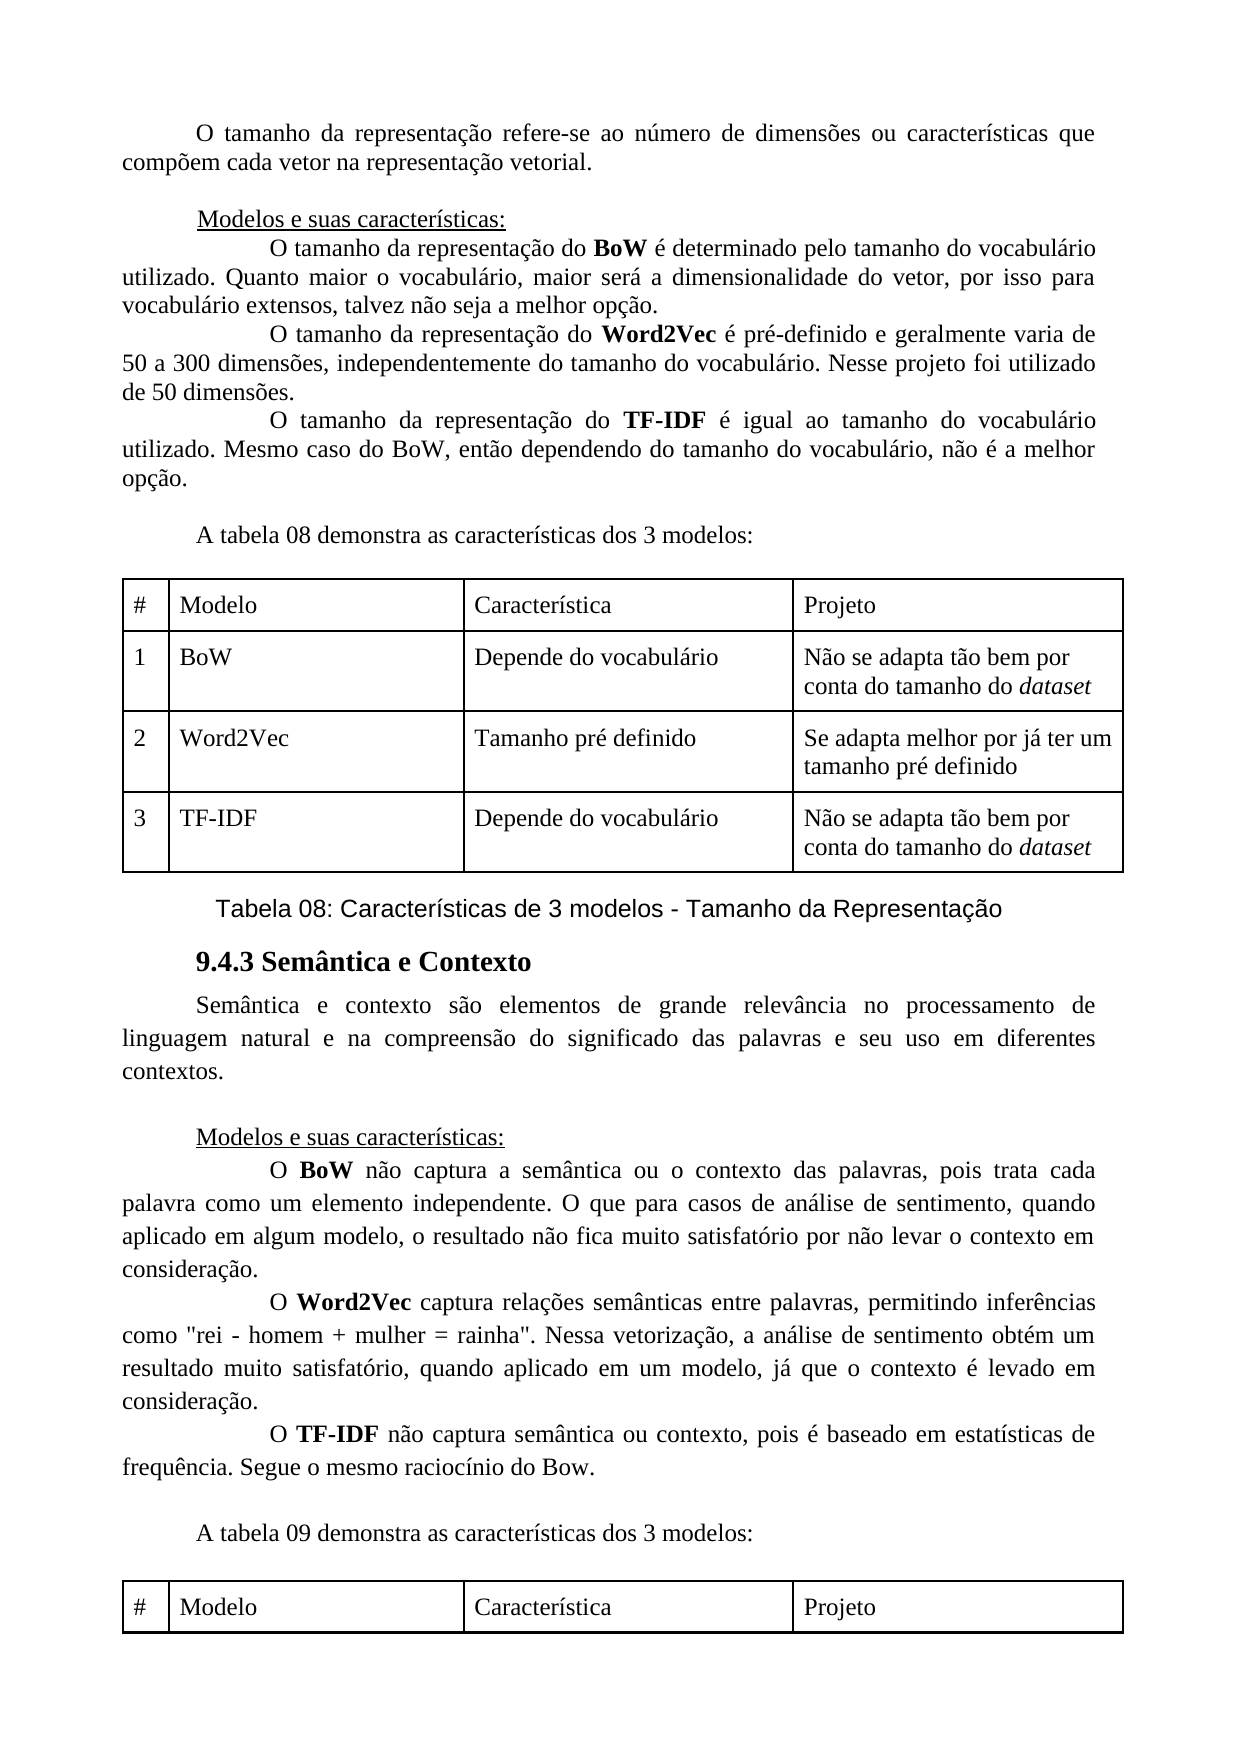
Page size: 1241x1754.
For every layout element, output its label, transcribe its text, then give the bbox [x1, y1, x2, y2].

table_cell 2 [124, 712, 168, 791]
table_cell Depende do vocabulário [465, 632, 792, 710]
table_cell Não se adapta tão bem por conta do tamanho do dataset [794, 793, 1122, 871]
text O TF-IDF não captura semântica ou contexto, pois é baseado em estatísticas de frequência. Segue o mesmo raciocínio do Bow. [122, 1419, 1096, 1481]
text O tamanho da representação do BoW é determinado pelo tamanho do vocabulário utilizado. Quanto maior o vocabulário, maior será a dimensionalidade do vetor, por isso para vocabulário extensos, talvez não seja a melhor opção. [122, 233, 1096, 319]
subtitle 9.4.3 Semântica e Contexto [122, 944, 1096, 977]
text O Word2Vec captura relações semânticas entre palavras, permitindo inferências como "rei - homem + mulher = rainha". Nessa vetorização, a análise de sentimento obtém um resultado muito satisfatório, quando aplicado em um modelo, já que o contexto é levado em consideração. [122, 1287, 1096, 1415]
table_cell TF-IDF [170, 793, 463, 871]
table_cell Tamanho pré definido [465, 712, 792, 791]
text Tabela 08: Características de 3 modelos - Tamanho da Representação [122, 894, 1096, 923]
text Modelos e suas características: [197, 204, 1096, 233]
table_cell 1 [124, 632, 168, 710]
text O tamanho da representação refere-se ao número de dimensões ou características que compõem cada vetor na representação vetorial. [122, 118, 1096, 176]
text O tamanho da representação do Word2Vec é pré-definido e geralmente varia de 50 a 300 dimensões, independentemente do tamanho do vocabulário. Nesse projeto foi utilizado de 50 dimensões. [122, 319, 1096, 406]
table_cell Depende do vocabulário [465, 793, 792, 871]
text Semântica e contexto são elementos de grande relevância no processamento de linguagem natural e na compreensão do significado das palavras e seu uso em diferentes contextos. [122, 990, 1096, 1084]
table_header Característica [465, 580, 792, 630]
text Modelos e suas características: [122, 1122, 1096, 1151]
text A tabela 09 demonstra as características dos 3 modelos: [122, 1518, 1096, 1547]
table_header Modelo [170, 580, 463, 630]
text A tabela 08 demonstra as características dos 3 modelos: [122, 521, 1096, 549]
table_cell 3 [124, 793, 168, 871]
table_header Modelo [170, 1582, 463, 1631]
text O tamanho da representação do TF-IDF é igual ao tamanho do vocabulário utilizado. Mesmo caso do BoW, então dependendo do tamanho do vocabulário, não é a melhor opção. [122, 406, 1096, 492]
table_header # [124, 1582, 168, 1631]
table_cell BoW [170, 632, 463, 710]
table_header # [124, 580, 168, 630]
table_cell Não se adapta tão bem por conta do tamanho do dataset [794, 632, 1122, 710]
table_header Projeto [794, 1582, 1122, 1631]
table_cell Word2Vec [170, 712, 463, 791]
table_cell Se adapta melhor por já ter um tamanho pré definido [794, 712, 1122, 791]
table_header Característica [465, 1582, 792, 1631]
text O BoW não captura a semântica ou o contexto das palavras, pois trata cada palavra como um elemento independente. O que para casos de análise de sentimento, quando aplicado em algum modelo, o resultado não fica muito satisfatório por não levar o contexto em consideração. [122, 1155, 1096, 1283]
table_header Projeto [794, 580, 1122, 630]
